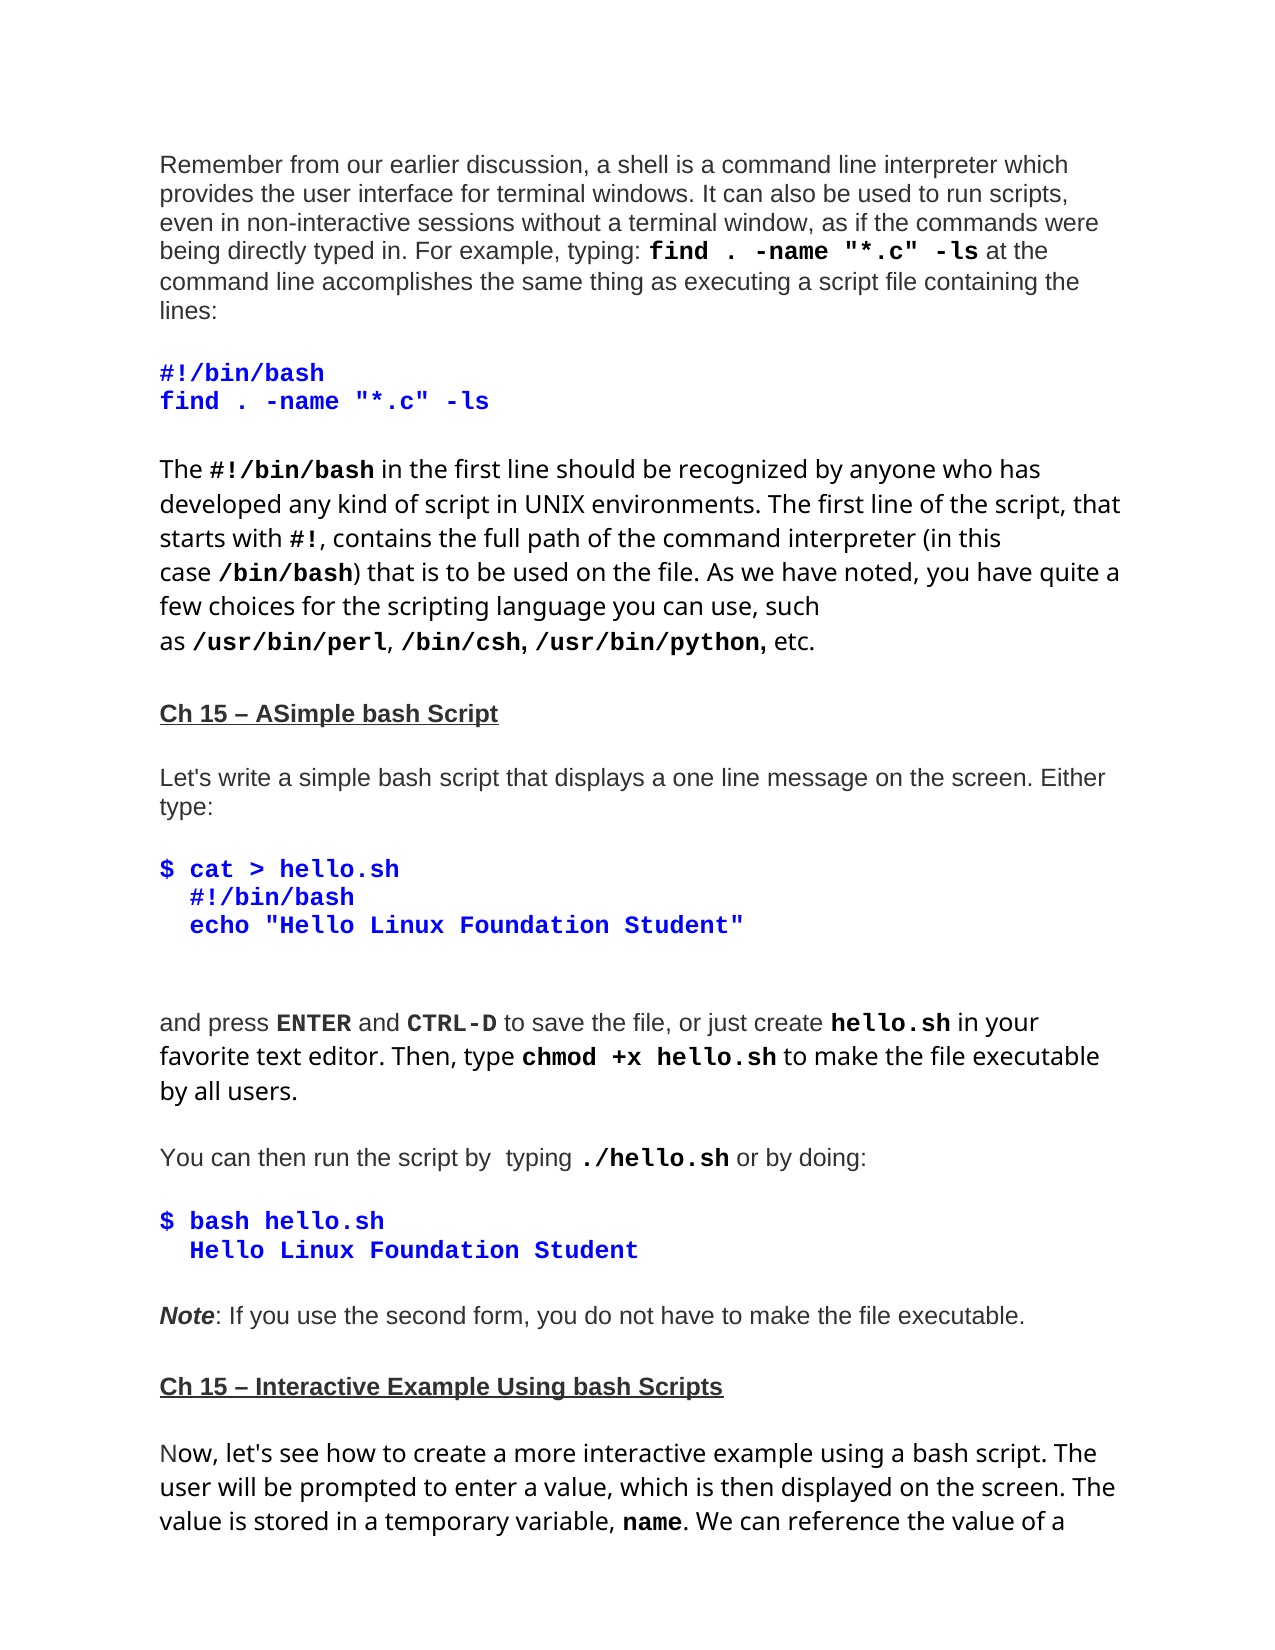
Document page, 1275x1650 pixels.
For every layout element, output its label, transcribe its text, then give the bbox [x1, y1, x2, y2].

text You can then run the script by typing ./hello.sh or by doing: [159, 1143, 1125, 1173]
text Ch 15 – ASimple bash Script [159, 693, 1125, 728]
text Remember from our earlier discussion, a shell is a command line interpreter which provides the user interface for terminal windows. It can also be used to run scripts, even in non-interactive sessions without a terminal window, as if the commands were being directly typed in. For example, typing: find . -name "*.c" -ls at the command line accomplishes the same thing as executing a script file containing the lines: [159, 150, 1125, 325]
text $ cat > hello.sh #!/bin/bash echo "Hello Linux Foundation Student" [159, 856, 1125, 969]
text Note: If you use the second form, you do not have to make the file executable. [159, 1301, 1125, 1330]
text Let's write a simple bash script that displays a one line message on the screen. Either type: [159, 763, 1125, 821]
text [159, 1436, 1125, 1538]
text $ bash hello.sh Hello Linux Foundation Student [159, 1209, 1125, 1266]
text and press ENTER and CTRL-D to save the file, or just create hello.sh in your favorite text editor. Then, type chmod +x hello.sh to make the file executable by all users. [159, 1004, 1125, 1107]
text Ch 15 – Interactive Example Using bash Scripts [159, 1365, 1125, 1400]
text #!/bin/bash find . -name "*.c" -ls [159, 360, 1125, 417]
text The #!/bin/bash in the first line should be recognized by anyone who has developed any kind of script in UNIX environments. The first line of the script, that starts with #!, contains the full path of the command interpreter (in this case /bin/bash) that is to be used on the file. As we have noted, you have quite a few choices for the scripting language you can use, such as /usr/bin/perl, /bin/csh, /usr/bin/python, etc. [159, 452, 1125, 657]
